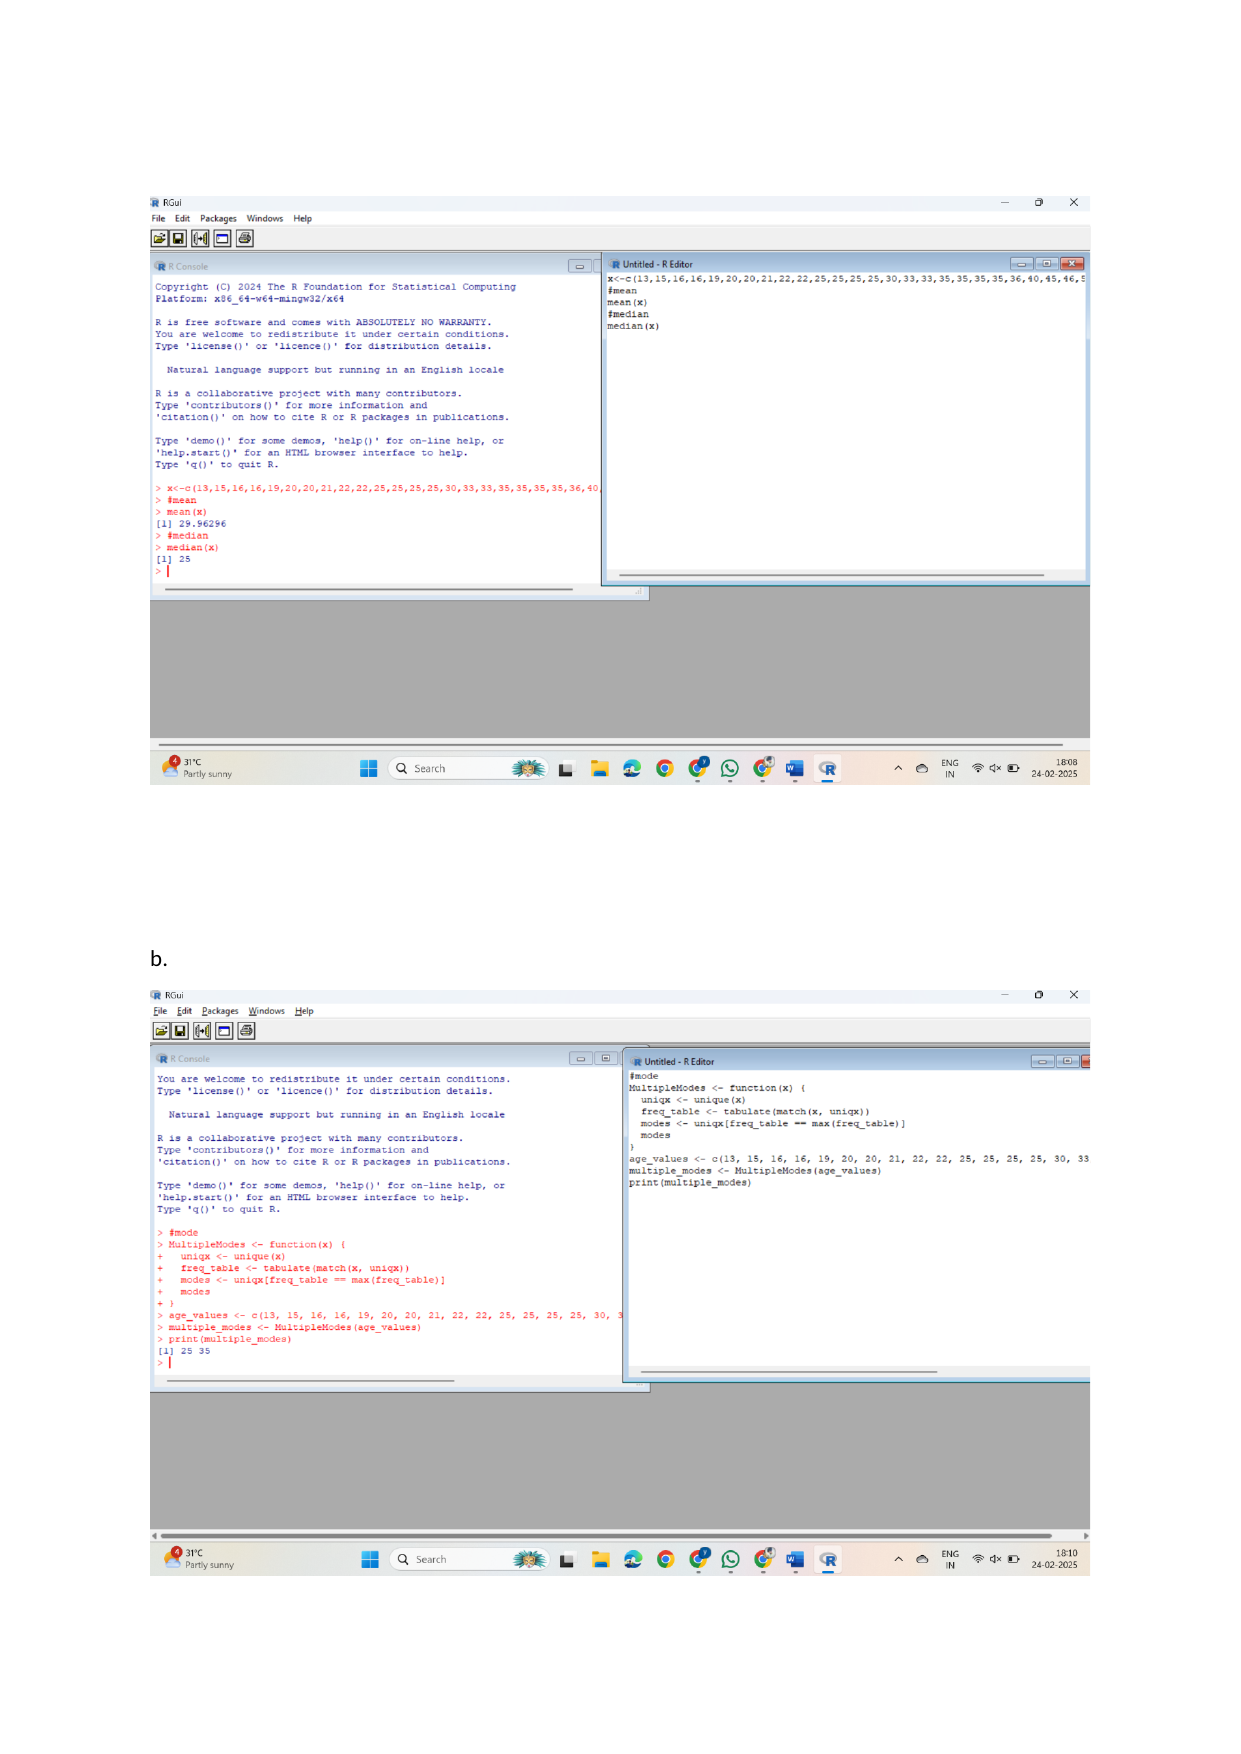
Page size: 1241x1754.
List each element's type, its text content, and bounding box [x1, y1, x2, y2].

picture [150, 990, 1091, 1576]
picture [150, 196, 1091, 785]
text b. [150, 944, 1090, 972]
